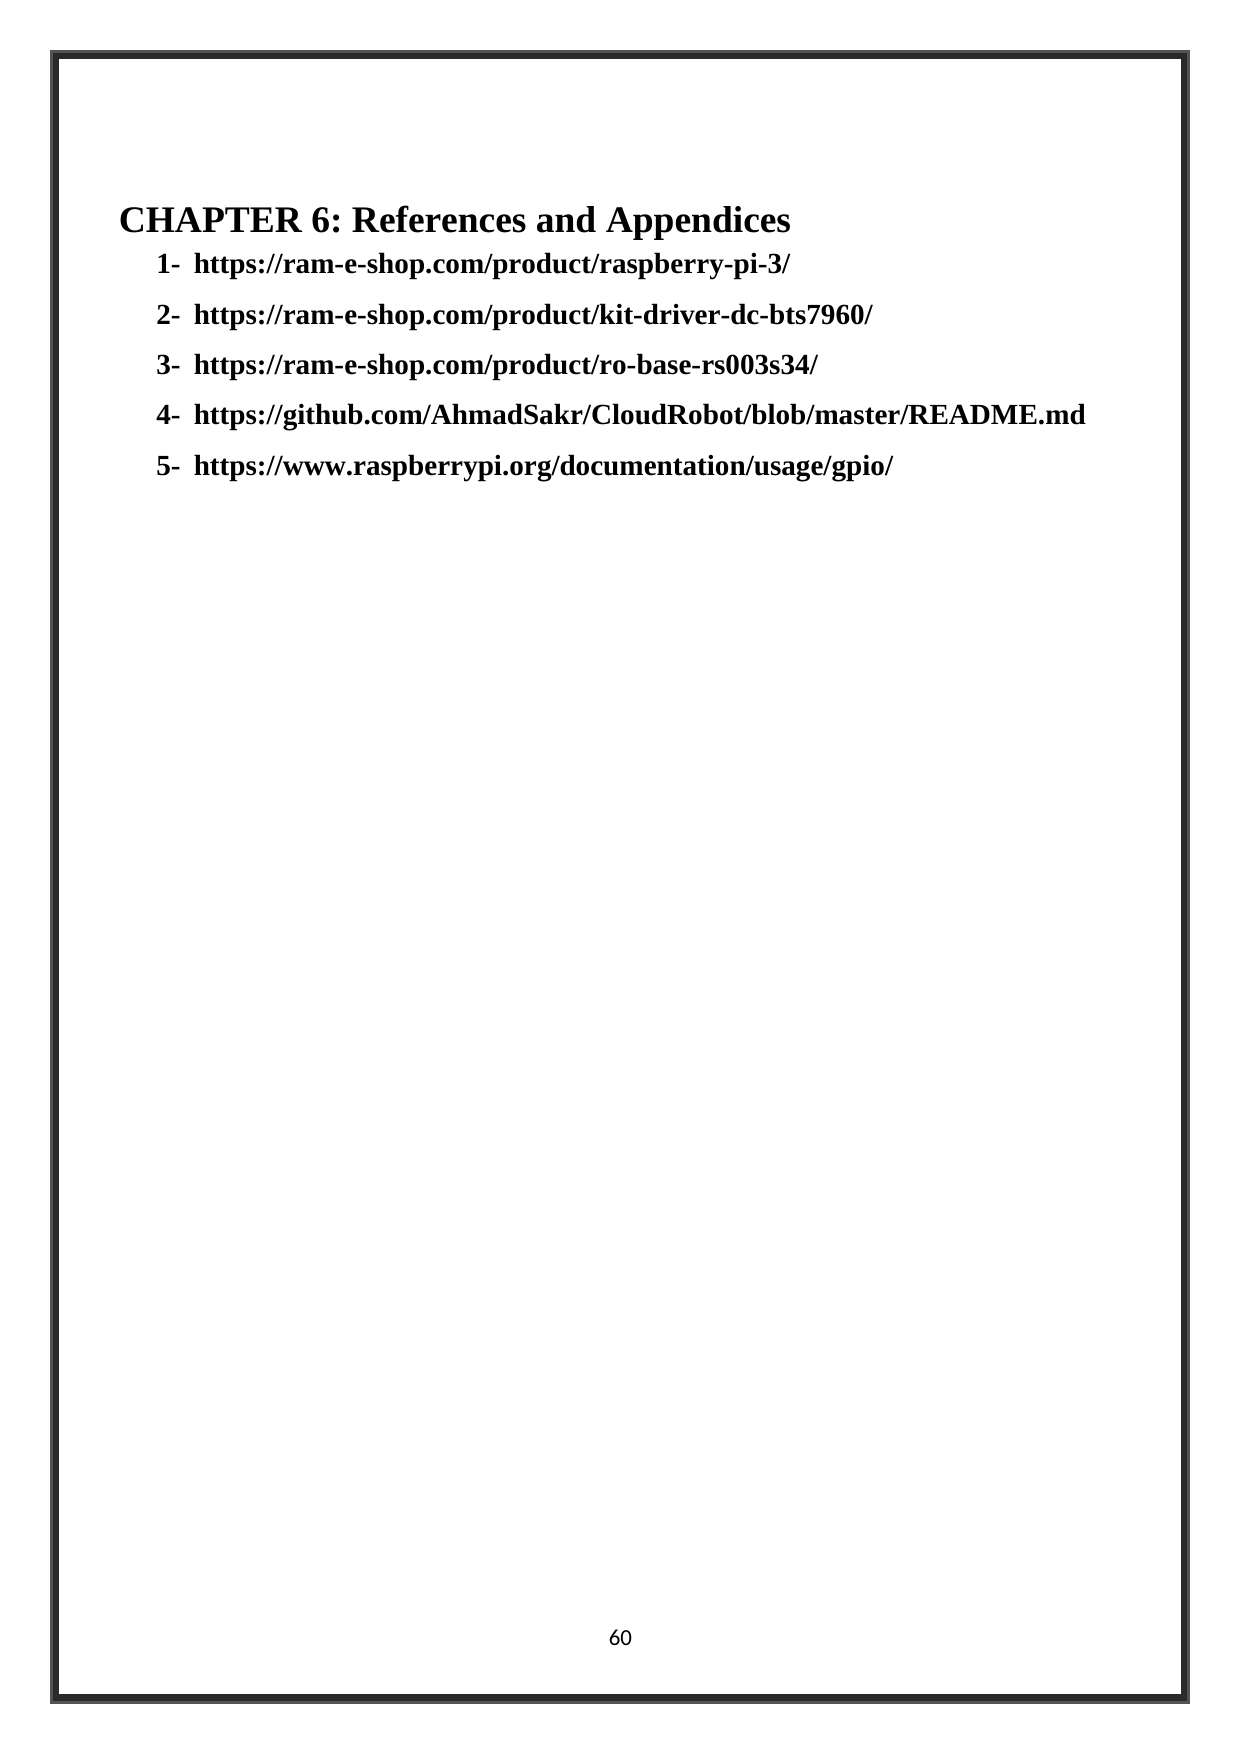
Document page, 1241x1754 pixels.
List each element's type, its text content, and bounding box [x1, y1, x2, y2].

list https://www.raspberrypi.org/documentation/usage/gpio/ [156, 448, 1122, 481]
list https://ram-e-shop.com/product/raspberry-pi-3/ [156, 247, 1122, 280]
list https://ram-e-shop.com/product/kit-driver-dc-bts7960/ [156, 297, 1122, 330]
subtitle CHAPTER 6: References and Appendices [118, 197, 1122, 240]
list https://github.com/AhmadSakr/CloudRobot/blob/master/README.md [156, 397, 1122, 431]
list https://ram-e-shop.com/product/ro-base-rs003s34/ [156, 347, 1122, 381]
